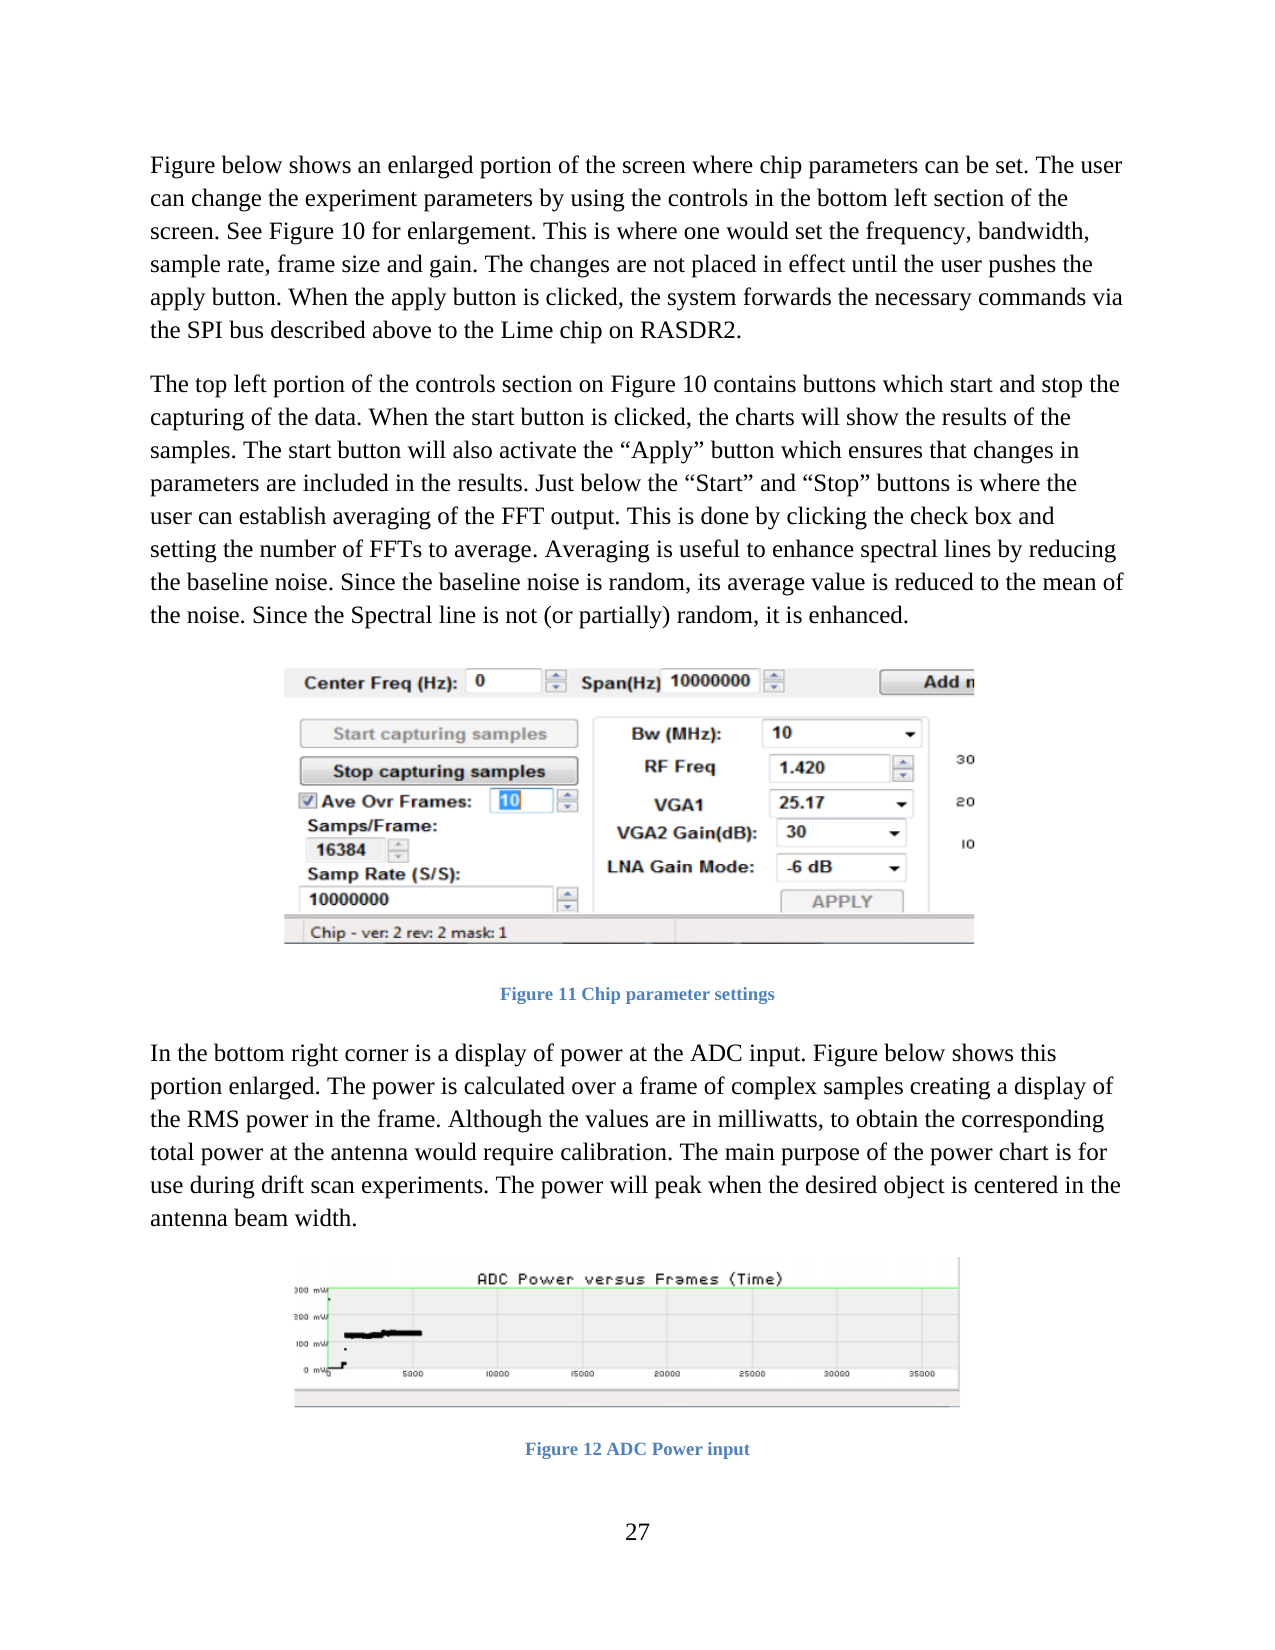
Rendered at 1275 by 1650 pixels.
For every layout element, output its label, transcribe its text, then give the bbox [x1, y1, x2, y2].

text The top left portion of the controls section on Figure 10 contains buttons which start and stop the capturing of the data. When the start button is clicked, the charts will show the results of the samples. The start button will also activate the “Apply” button which ensures that changes in parameters are included in the results. Just below the “Start” and “Stop” buttons is where the user can establish averaging of the FFT output. This is done by clicking the check box and setting the number of FFTs to average. Averaging is useful to enhance spectral lines by reducing the baseline noise. Since the baseline noise is random, its average value is reduced to the mean of the noise. Since the Spectral line is not (or partially) random, it is enhanced. [150, 369, 1125, 629]
picture [275, 653, 1000, 958]
picture [272, 1257, 1003, 1413]
text Figure below shows an enlarged portion of the screen where chip parameters can be set. The user can change the experiment parameters by using the controls in the bottom left section of the screen. See Figure 10 for enlargement. This is where one would set the frequency, bandwidth, sample rate, frame size and gain. The changes are not placed in effect until the user pushes the apply button. When the apply button is clicked, the system forwards the necessary commands via the SPI bus described above to the Lime chip on RASDR2. [150, 150, 1125, 344]
text In the bottom right corner is a display of power at the ADC input. Figure below shows this portion enlarged. The power is calculated over a frame of complex samples creating a display of the RMS power in the frame. Although the values are in milliwatts, to obtain the corresponding total power at the antenna would require calibration. The main purpose of the power chart is for use during drift scan experiments. The power will peak when the desired object is centered in the antenna beam width. [150, 1038, 1125, 1232]
